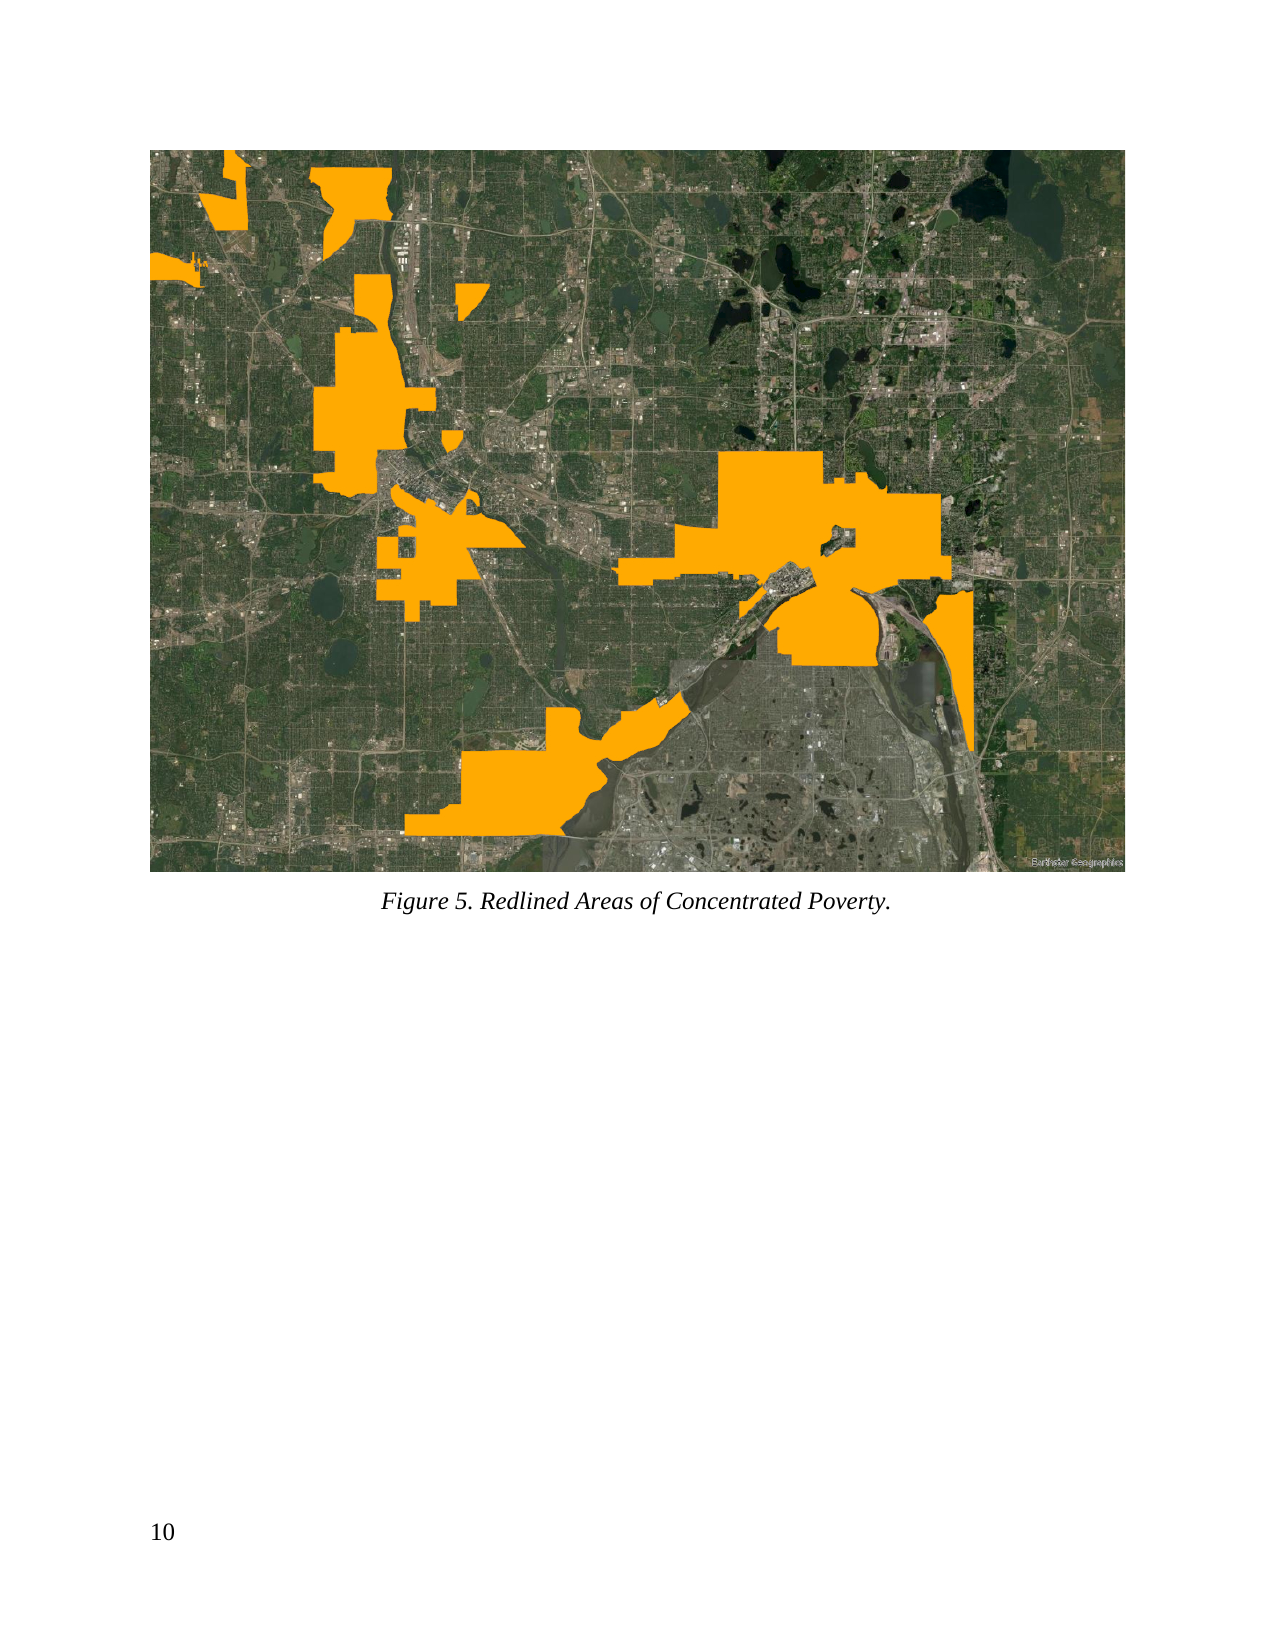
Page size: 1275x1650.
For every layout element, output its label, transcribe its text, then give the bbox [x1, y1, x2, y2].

text Figure 5. Redlined Areas of Concentrated Poverty. [150, 872, 1125, 915]
picture [150, 150, 1125, 872]
